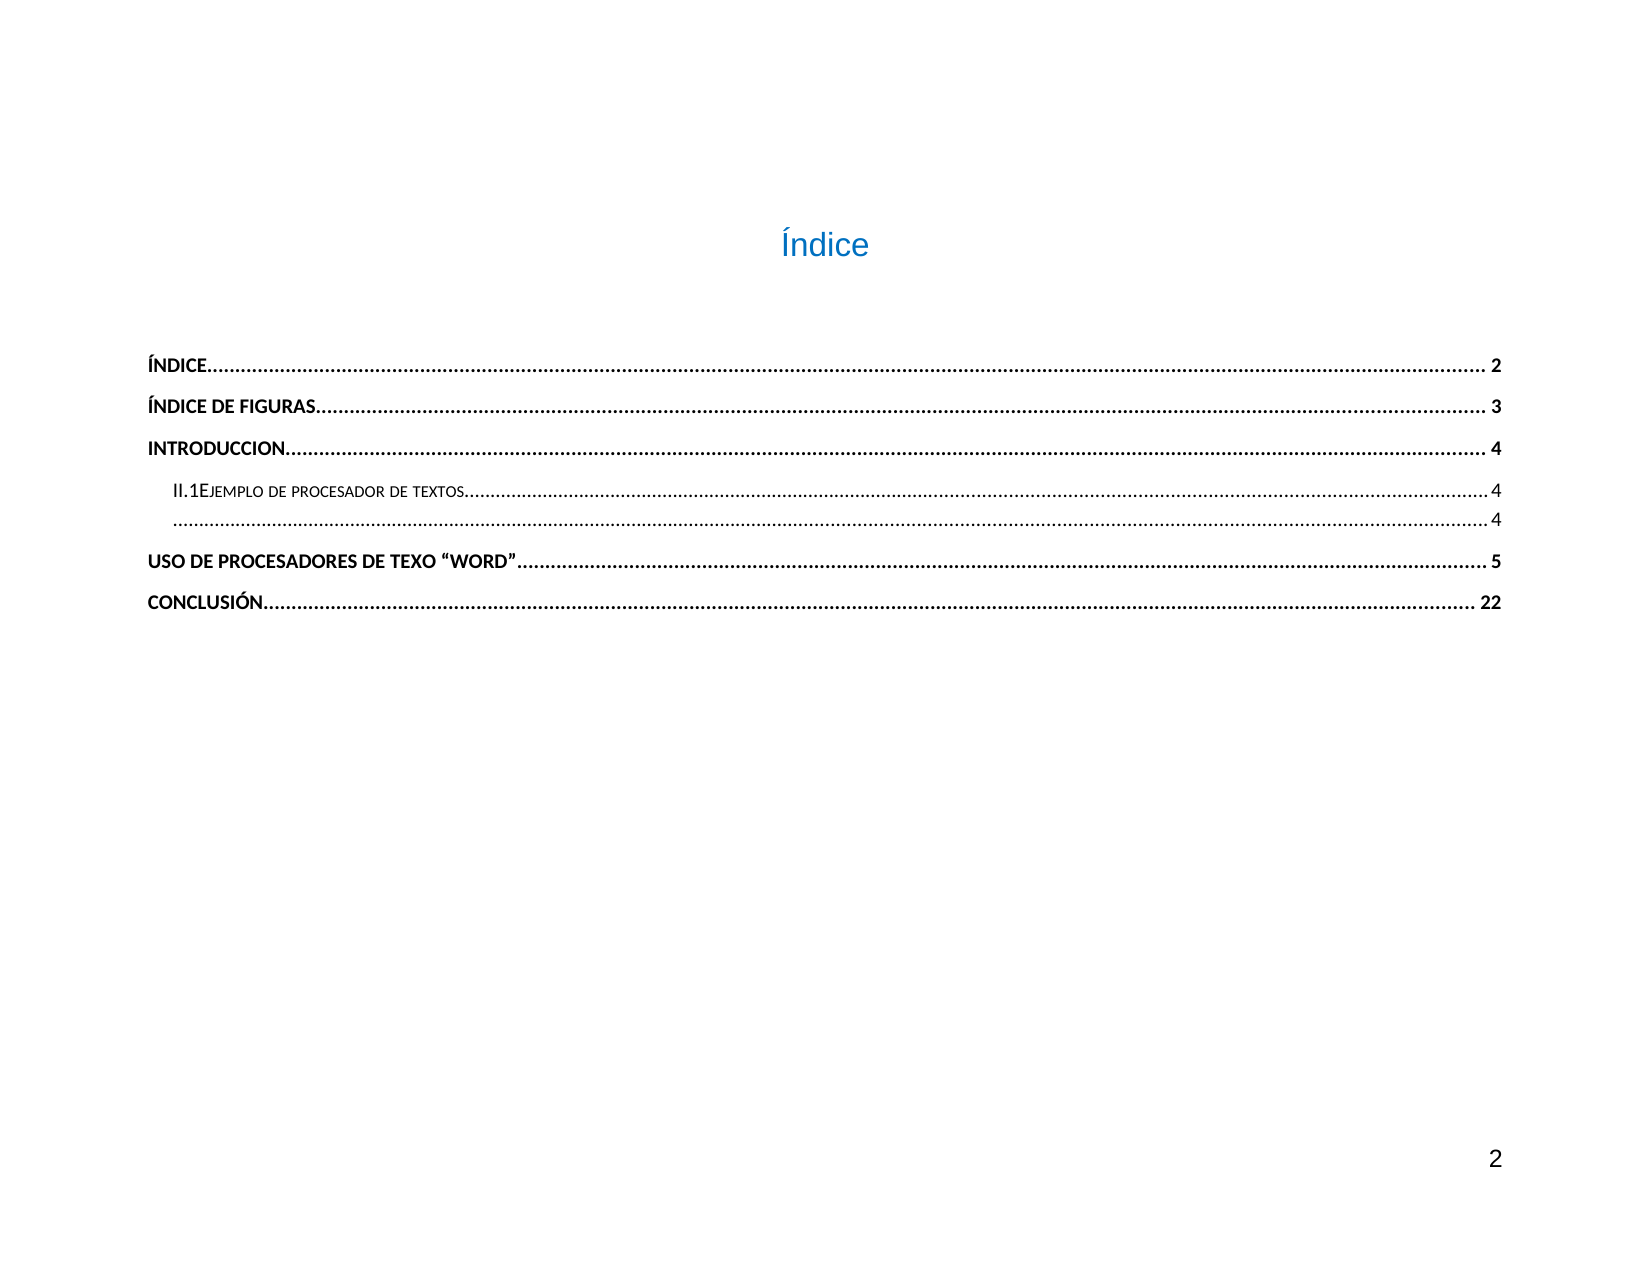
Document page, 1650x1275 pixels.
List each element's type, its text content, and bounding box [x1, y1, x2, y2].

text II.1Ejemplo de procesador de textos 4 [173, 477, 1502, 502]
subtitle Índice [148, 225, 1502, 263]
text Índice 2 [148, 352, 1502, 377]
text INTRODUCCION 4 [148, 435, 1502, 461]
text USO DE PROCESADORES DE TEXO “WORD” 5 [148, 548, 1502, 573]
text CONCLUSIÓN 22 [148, 589, 1502, 615]
text 4 [173, 506, 1502, 532]
text ÍNDICE DE FIGURAS 3 [148, 394, 1502, 419]
